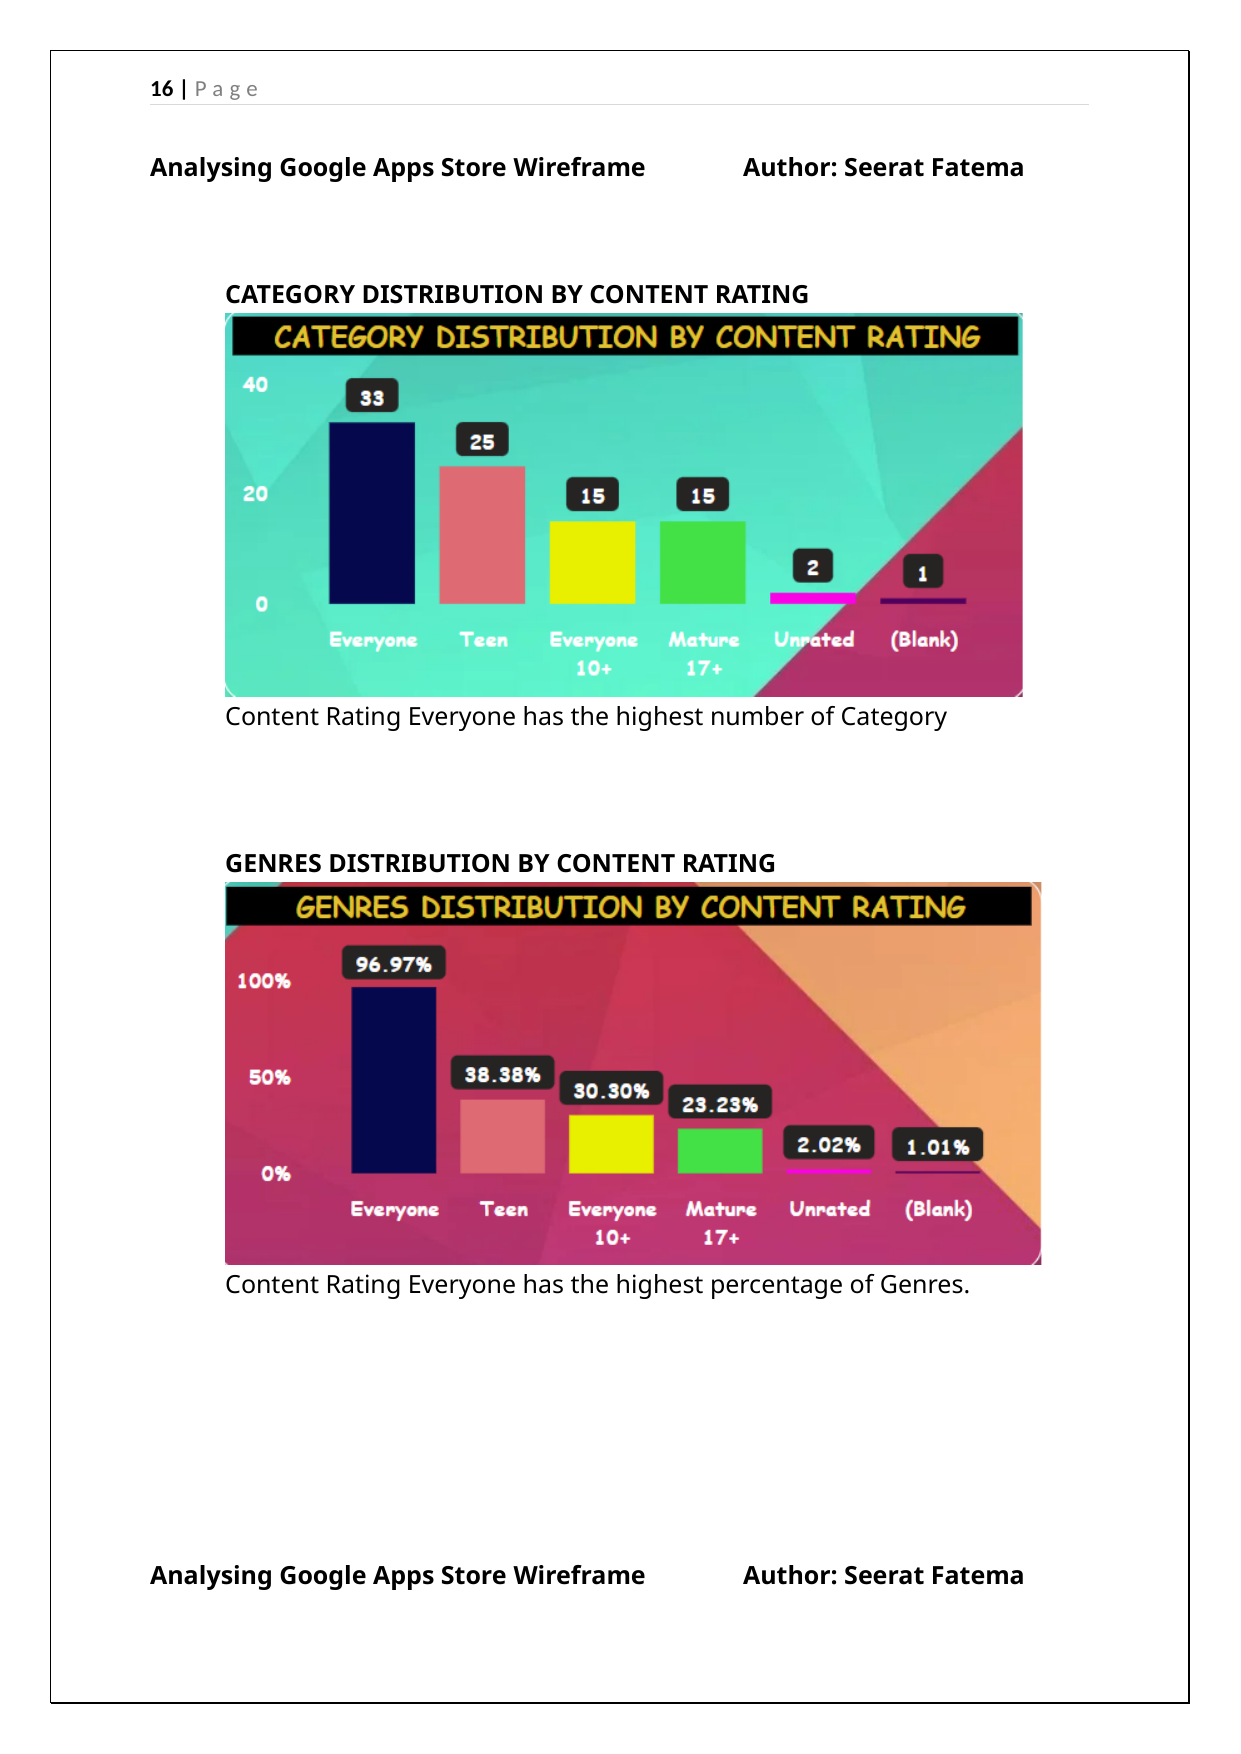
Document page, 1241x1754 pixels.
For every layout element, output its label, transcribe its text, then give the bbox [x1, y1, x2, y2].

picture [225, 313, 1023, 697]
list Content Rating Everyone has the highest percentage of Genres. [225, 1267, 1089, 1301]
picture [225, 882, 1042, 1265]
list GENRES DISTRIBUTION BY CONTENT RATING [225, 846, 1089, 880]
text Analysing Google Apps Store Wireframe Author: Seerat Fatema [150, 1558, 1089, 1592]
text Analysing Google Apps Store Wireframe Author: Seerat Fatema [150, 150, 1089, 184]
list CATEGORY DISTRIBUTION BY CONTENT RATING [225, 277, 1089, 311]
list Content Rating Everyone has the highest number of Category [225, 698, 1089, 733]
